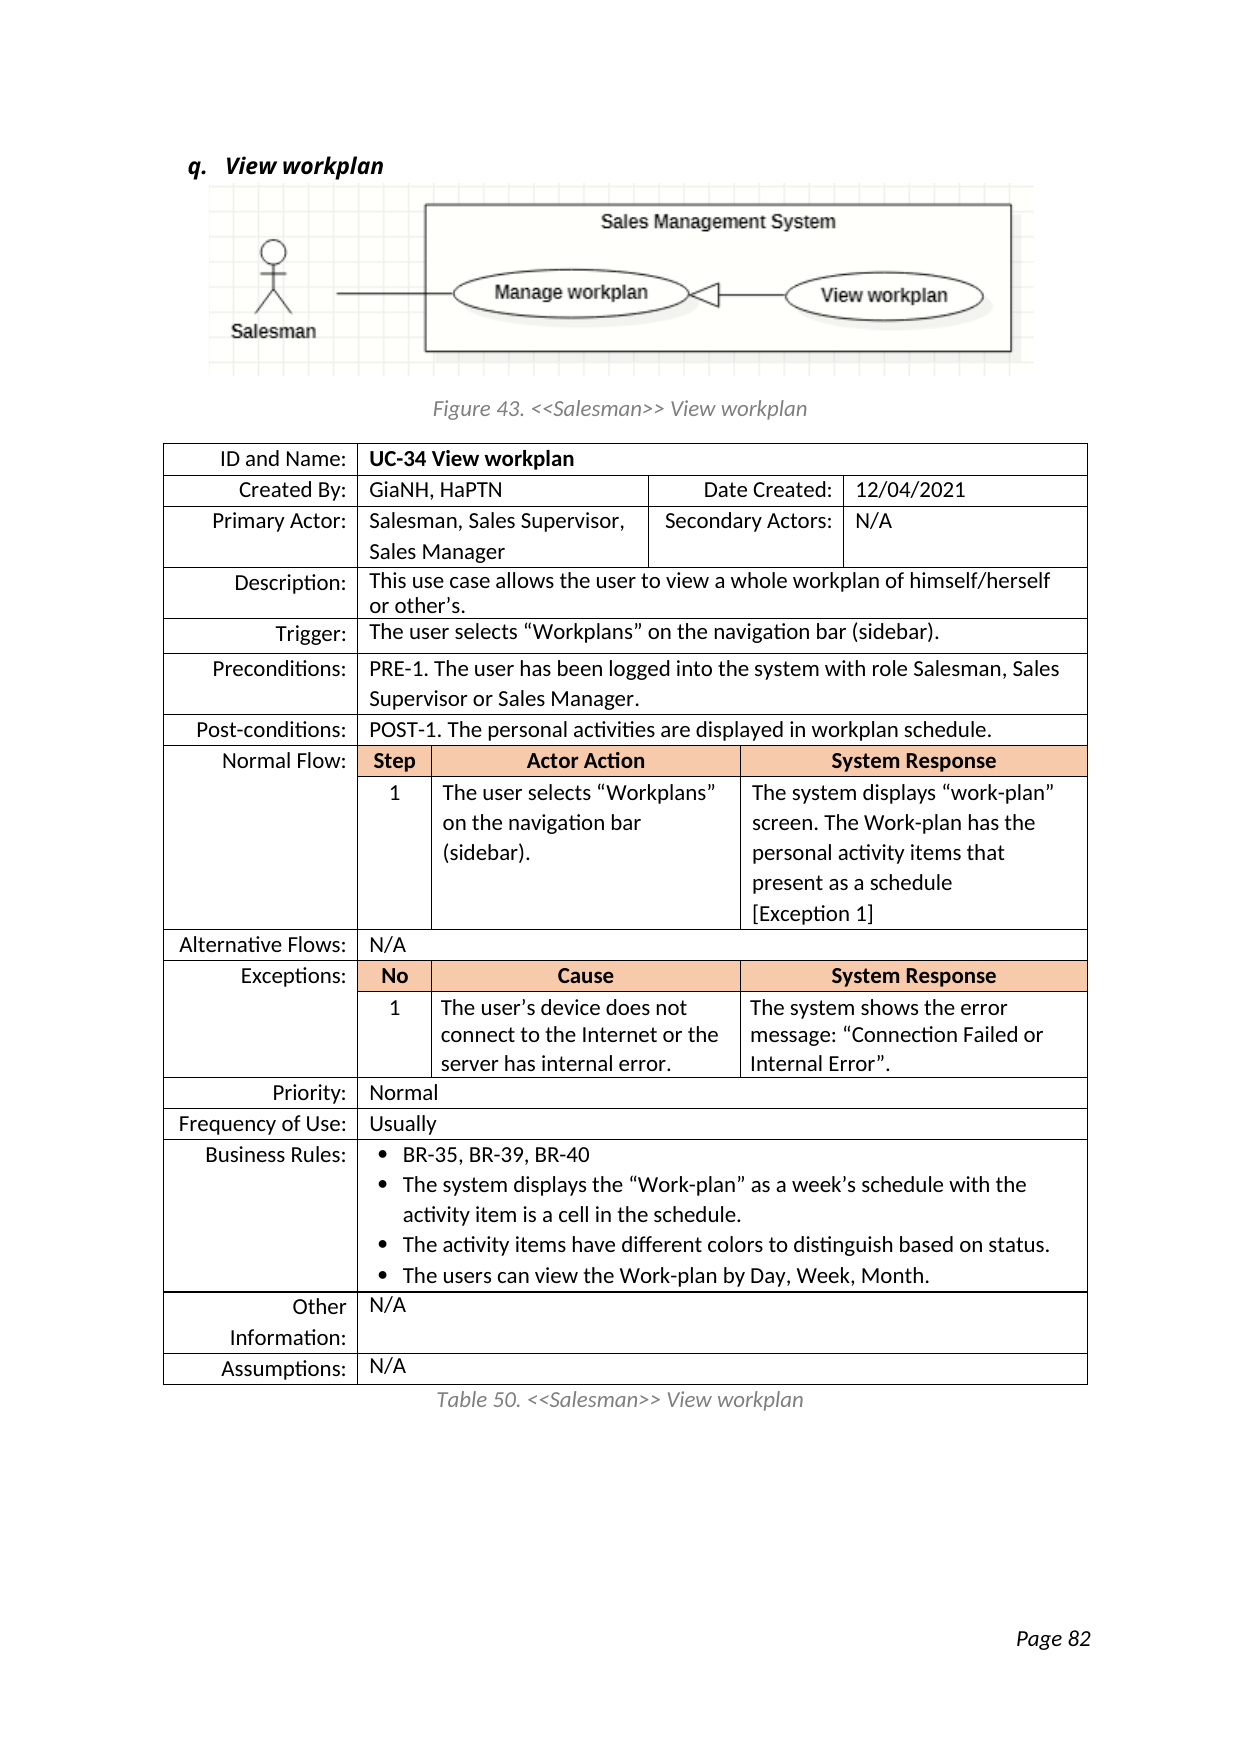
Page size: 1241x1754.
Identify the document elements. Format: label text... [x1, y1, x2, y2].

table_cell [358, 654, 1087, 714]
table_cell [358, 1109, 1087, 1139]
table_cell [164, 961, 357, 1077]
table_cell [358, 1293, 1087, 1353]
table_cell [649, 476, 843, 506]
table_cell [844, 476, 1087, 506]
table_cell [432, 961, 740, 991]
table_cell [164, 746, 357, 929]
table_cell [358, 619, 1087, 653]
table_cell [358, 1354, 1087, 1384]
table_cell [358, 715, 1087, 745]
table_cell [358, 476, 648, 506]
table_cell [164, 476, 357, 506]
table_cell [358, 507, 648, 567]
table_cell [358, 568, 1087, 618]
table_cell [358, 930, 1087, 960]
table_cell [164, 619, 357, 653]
text Table 50. <<Salesman>> View workplan [150, 1385, 1093, 1413]
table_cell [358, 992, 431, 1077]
picture [208, 183, 1034, 376]
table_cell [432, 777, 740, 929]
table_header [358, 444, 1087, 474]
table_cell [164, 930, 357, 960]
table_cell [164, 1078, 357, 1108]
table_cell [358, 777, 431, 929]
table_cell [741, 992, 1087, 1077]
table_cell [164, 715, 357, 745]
text Figure 43. <<Salesman>> View workplan [150, 394, 1093, 422]
subtitle View workplan [187, 150, 1093, 181]
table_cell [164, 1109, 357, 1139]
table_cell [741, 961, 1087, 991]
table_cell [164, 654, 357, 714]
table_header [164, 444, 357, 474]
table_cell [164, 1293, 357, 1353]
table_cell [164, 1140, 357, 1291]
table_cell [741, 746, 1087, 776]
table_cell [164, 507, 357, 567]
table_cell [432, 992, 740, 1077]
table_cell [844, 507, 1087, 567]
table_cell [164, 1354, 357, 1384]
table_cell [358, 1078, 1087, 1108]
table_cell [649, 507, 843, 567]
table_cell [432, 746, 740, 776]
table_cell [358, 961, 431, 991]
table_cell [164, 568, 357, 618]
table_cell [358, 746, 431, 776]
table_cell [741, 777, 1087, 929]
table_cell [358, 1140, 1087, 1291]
